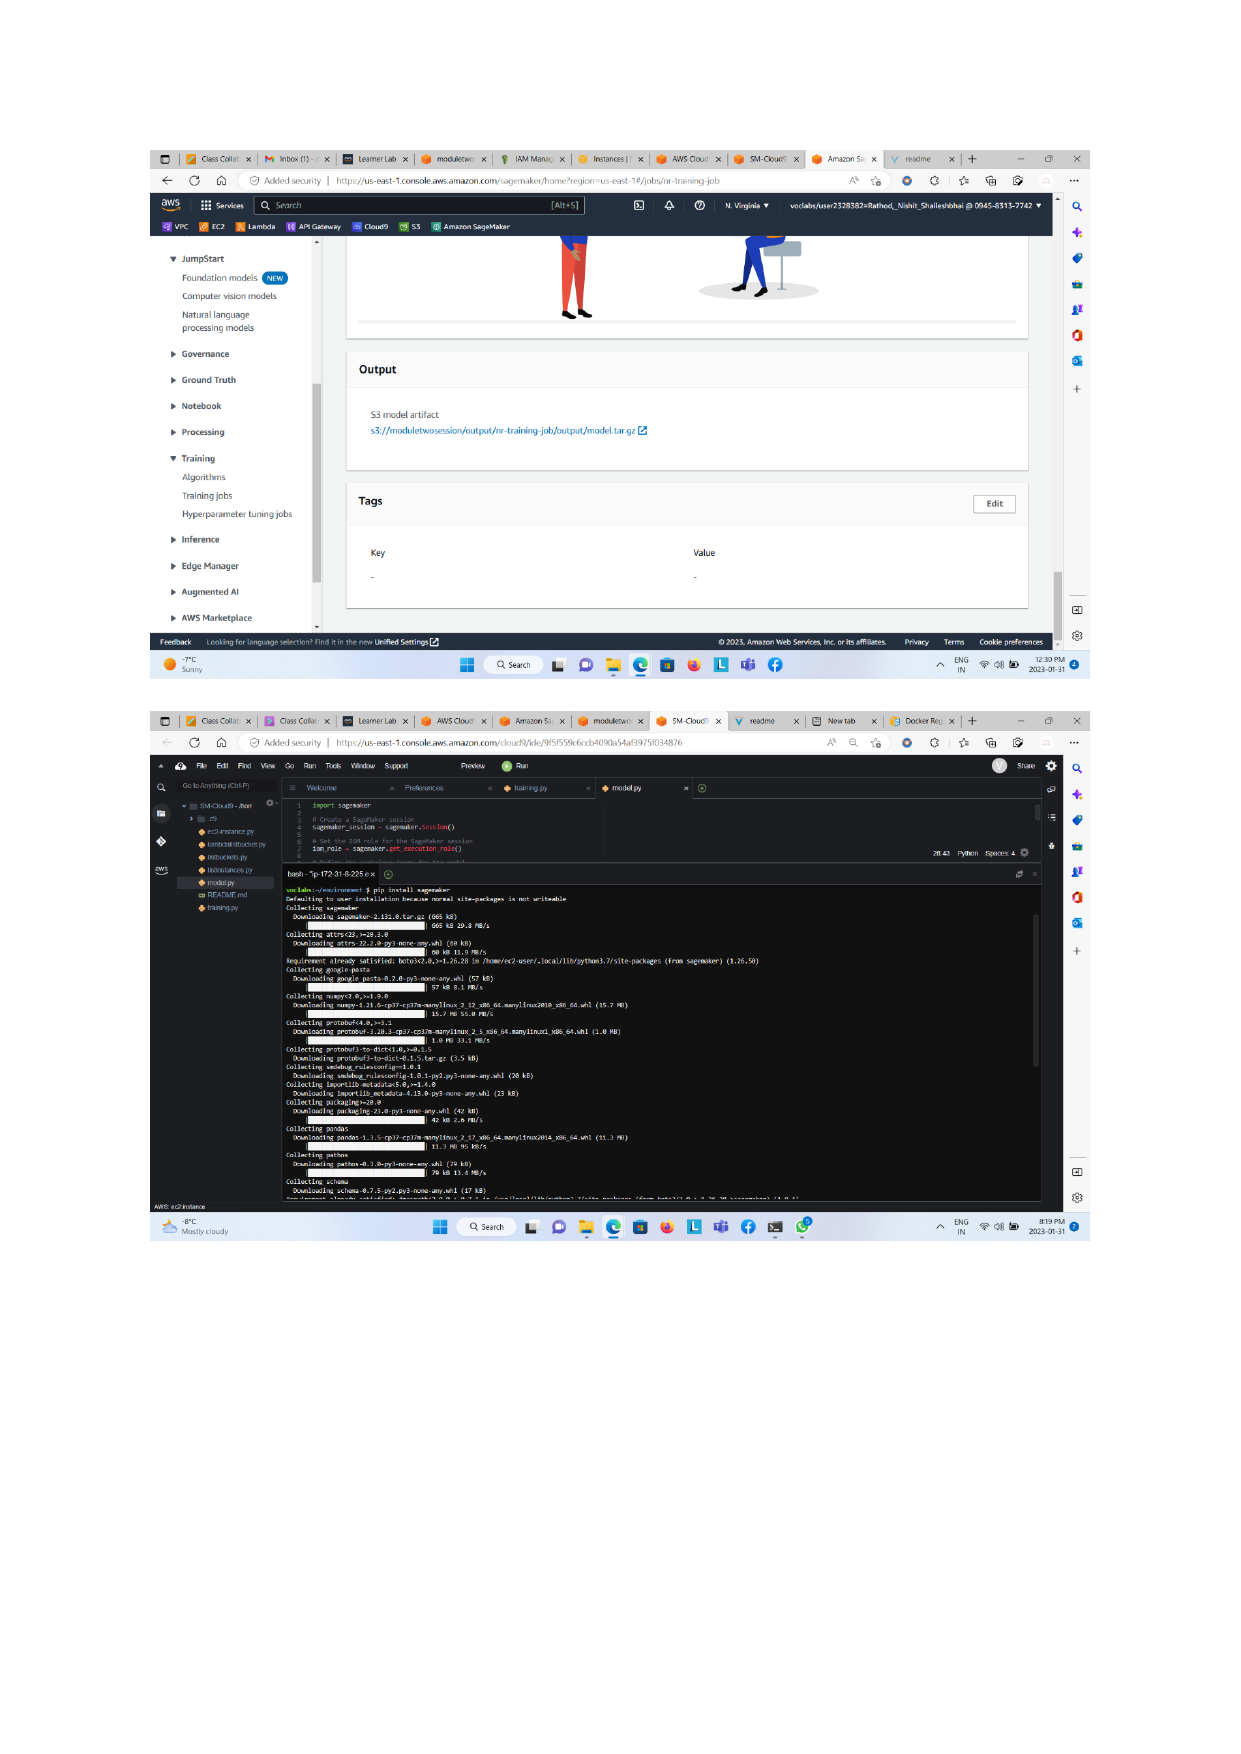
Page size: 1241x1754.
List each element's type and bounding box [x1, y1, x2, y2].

picture [150, 711, 1091, 1241]
picture [150, 150, 1091, 679]
